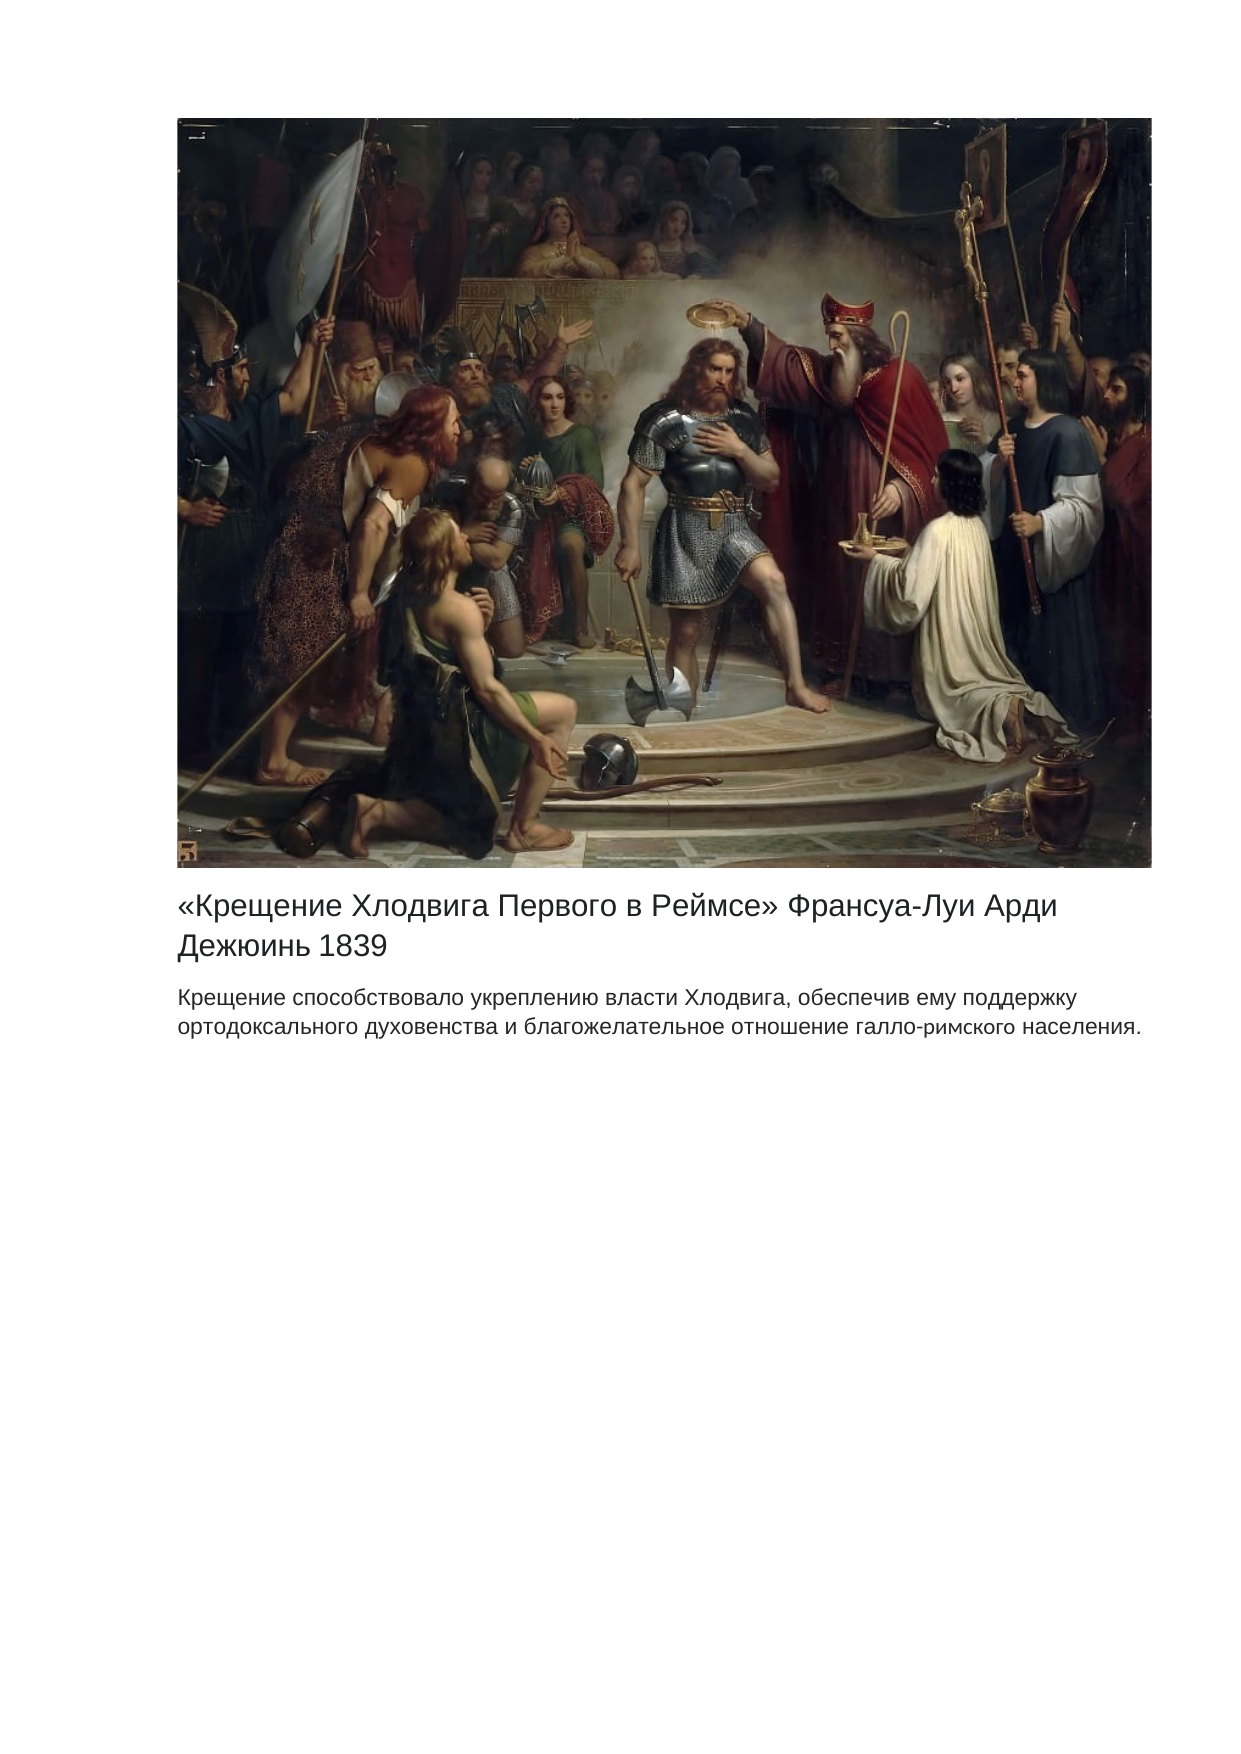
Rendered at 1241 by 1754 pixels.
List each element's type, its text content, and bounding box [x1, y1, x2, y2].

picture [177, 118, 1152, 868]
text «Крещение Хлодвига Первого в Реймсе» Франсуа-Луи Арди Дежюинь 1839 [177, 887, 1152, 964]
text Крещение способствовало укреплению власти Хлодвига, обеспечив ему поддержку ортодоксального духовенства и благожелательное отношение галло-римского населения. [177, 984, 1152, 1040]
